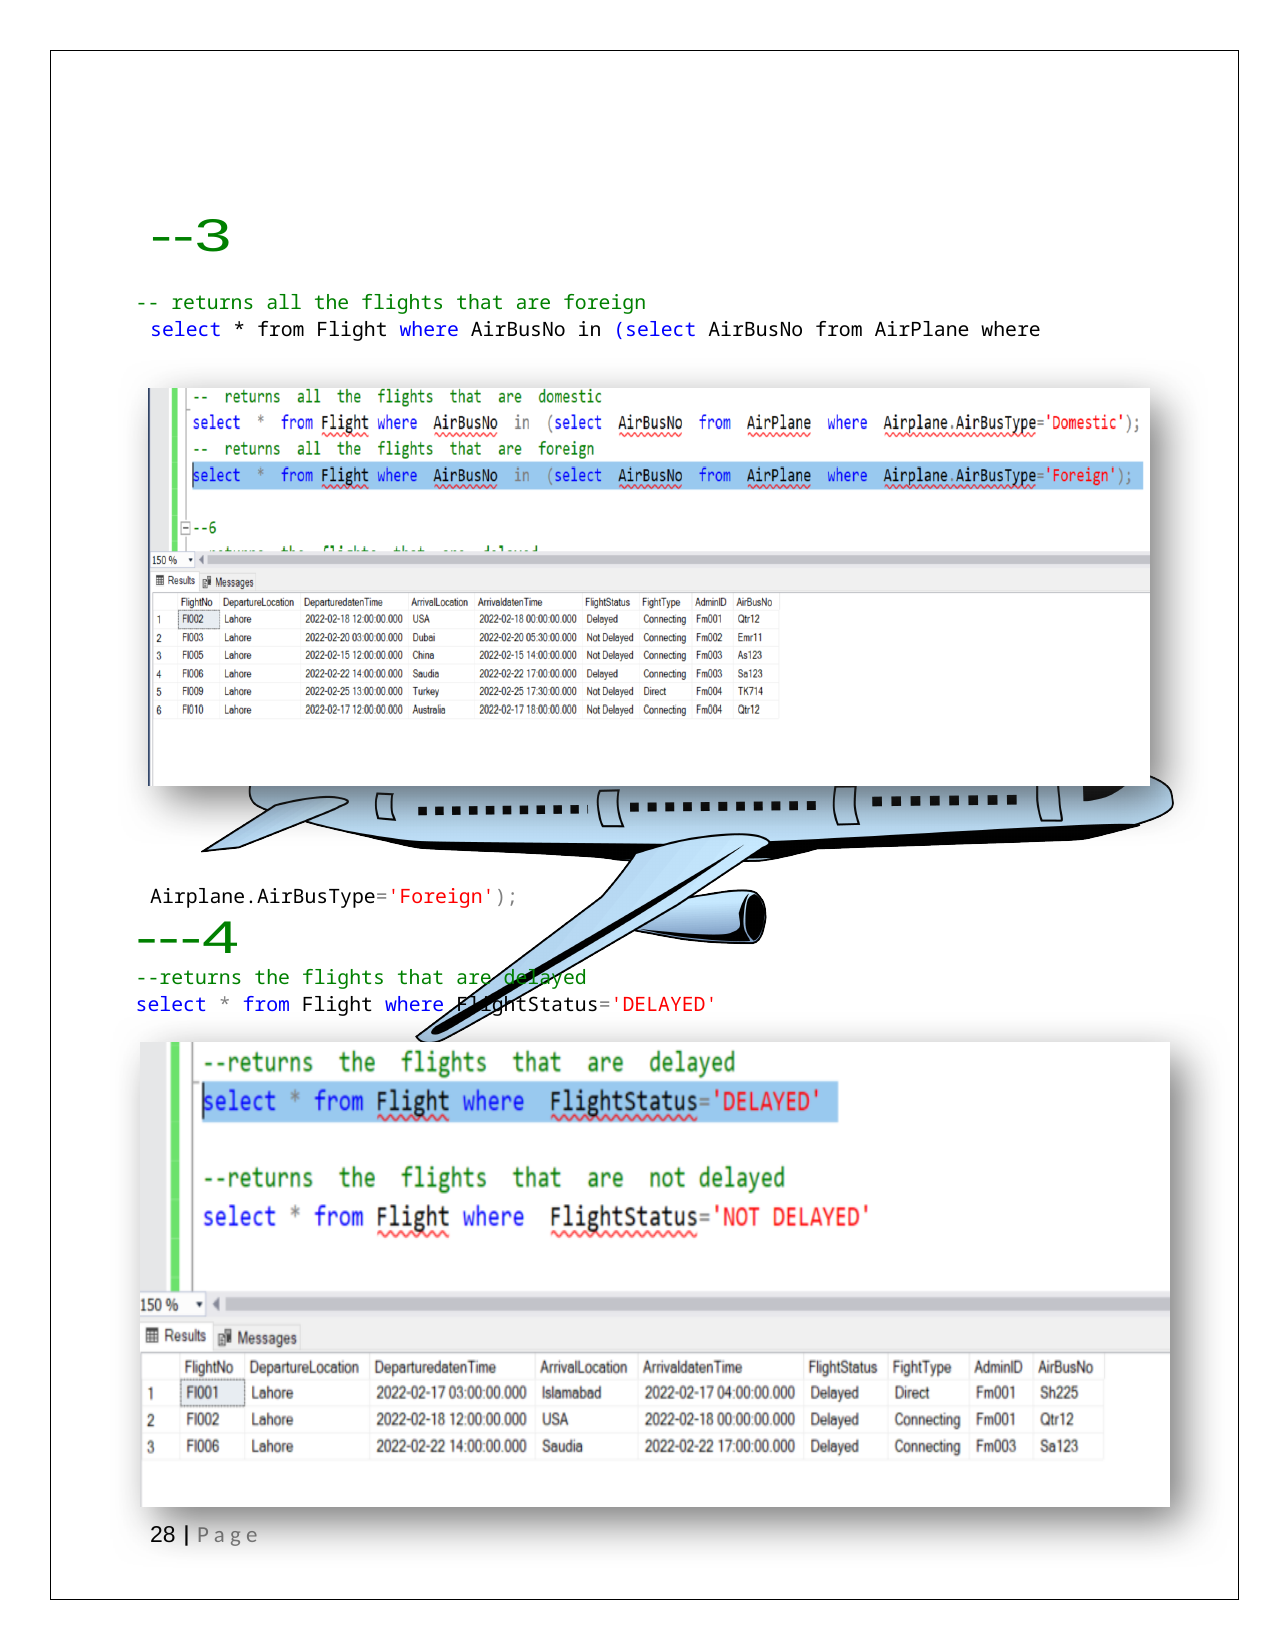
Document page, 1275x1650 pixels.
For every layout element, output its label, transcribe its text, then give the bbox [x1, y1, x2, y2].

subtitle --3 [150, 209, 1238, 262]
picture [148, 388, 1150, 786]
text select * from Flight where FlightStatus='DELAYED' [135, 991, 1238, 1018]
subtitle ---4 [135, 910, 1238, 963]
text --returns the flights that are delayed [135, 963, 1238, 990]
text -- returns all the flights that are foreign [135, 289, 1238, 316]
picture [140, 1018, 1174, 1507]
